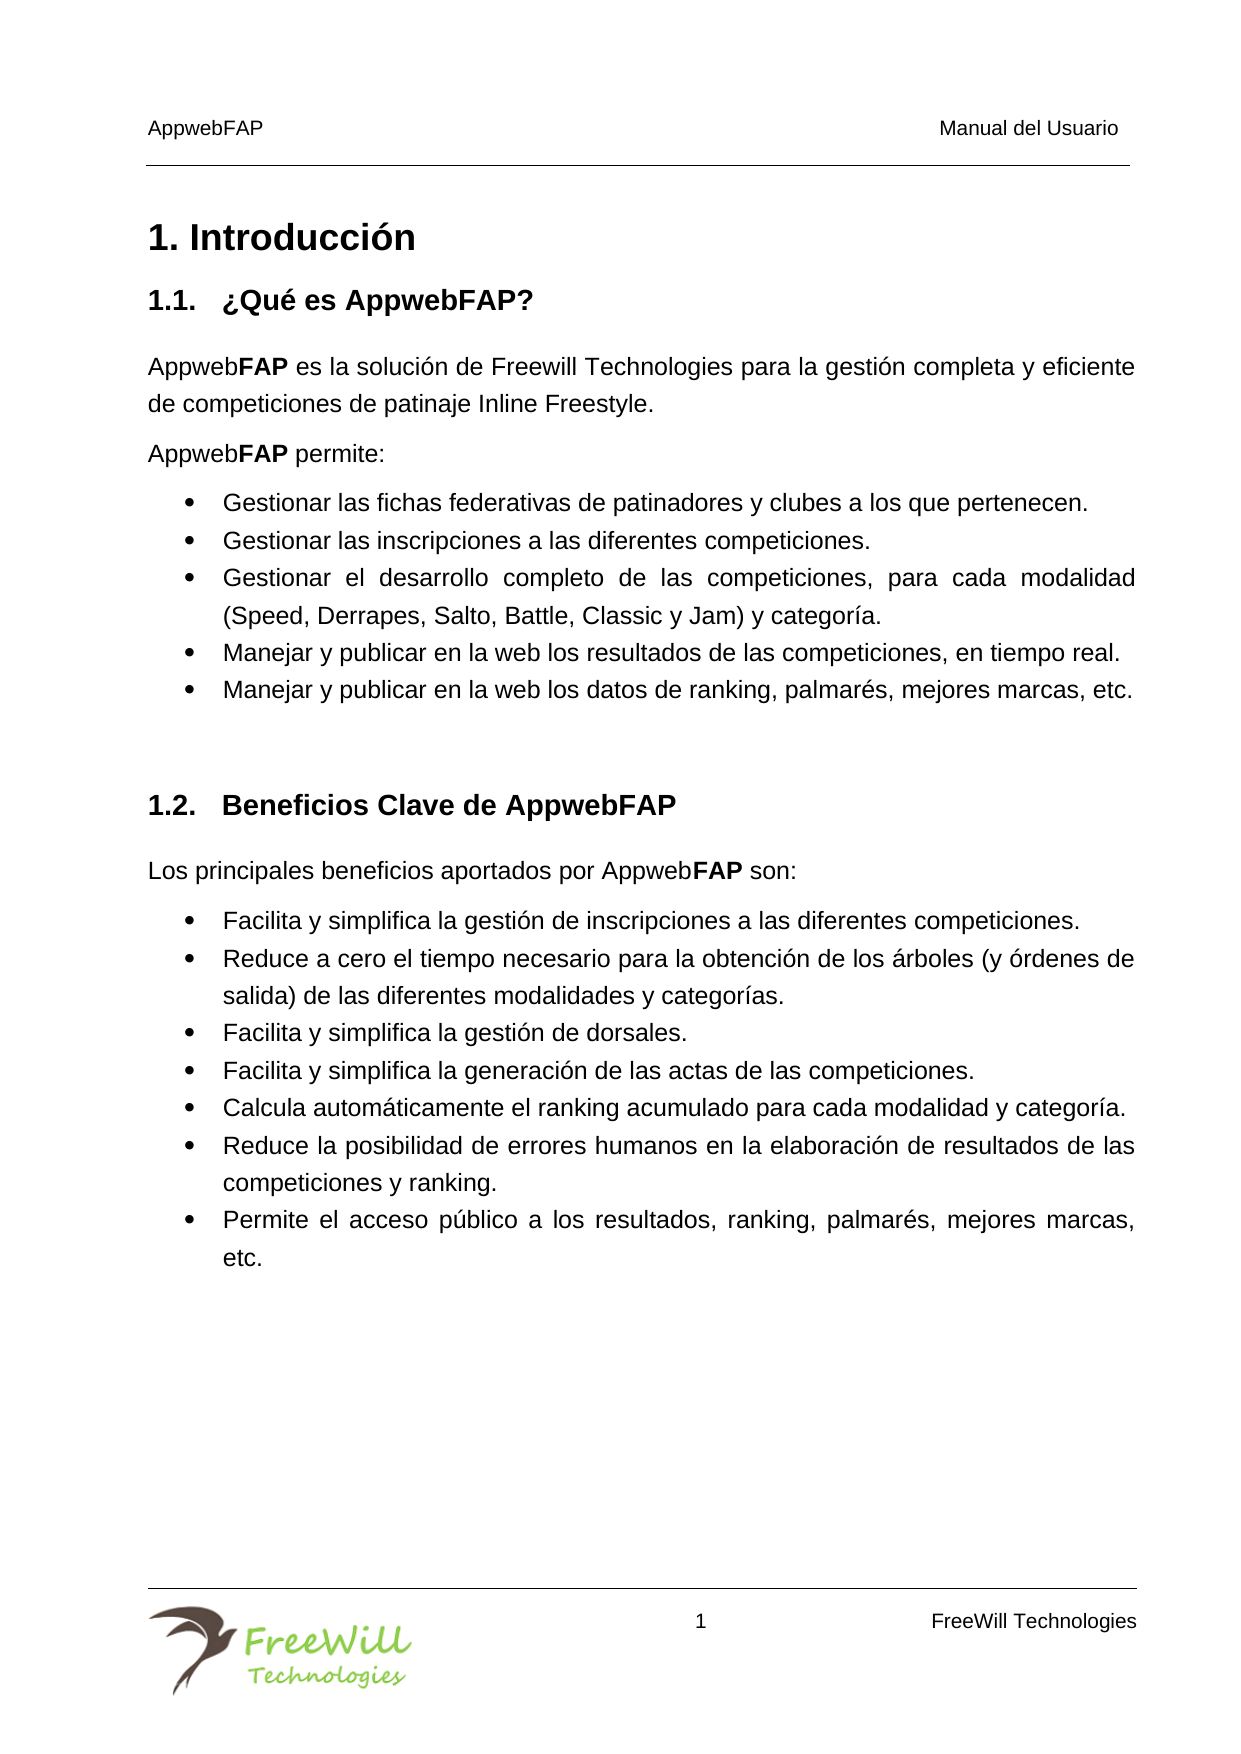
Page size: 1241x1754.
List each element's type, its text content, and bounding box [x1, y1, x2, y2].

list Reduce la posibilidad de errores humanos en la elaboración de resultados de las competiciones y ranking. [185, 1131, 1137, 1197]
list Calcula automáticamente el ranking acumulado para cada modalidad y categoría. [185, 1093, 1137, 1122]
list Manejar y publicar en la web los datos de ranking, palmarés, mejores marcas, etc. [185, 676, 1137, 704]
list Gestionar las inscripciones a las diferentes competiciones. [185, 526, 1137, 555]
list Manejar y publicar en la web los resultados de las competiciones, en tiempo real. [185, 638, 1137, 667]
subtitle 1. Introducción [148, 215, 1137, 258]
list Facilita y simplifica la generación de las actas de las competiciones. [185, 1056, 1137, 1085]
list Reduce a cero el tiempo necesario para la obtención de los árboles (y órdenes de salida) de las diferentes modalidades y categorías. [185, 944, 1137, 1010]
subtitle ¿Qué es AppwebFAP? [148, 283, 1137, 316]
list Gestionar el desarrollo completo de las competiciones, para cada modalidad (Speed, Derrapes, Salto, Battle, Classic y Jam) y categoría. [185, 563, 1137, 629]
list Facilita y simplifica la gestión de dorsales. [185, 1018, 1137, 1047]
picture [146, 1598, 418, 1701]
text AppwebFAP es la solución de Freewill Technologies para la gestión completa y eficiente de competiciones de patinaje Inline Freestyle. [148, 351, 1137, 417]
text Los principales beneficios aportados por AppwebFAP son: [148, 856, 1137, 885]
list Facilita y simplifica la gestión de inscripciones a las diferentes competiciones. [185, 906, 1137, 935]
subtitle Beneficios Clave de AppwebFAP [148, 788, 1137, 821]
text AppwebFAP permite: [148, 438, 1137, 467]
list Gestionar las fichas federativas de patinadores y clubes a los que pertenecen. [185, 488, 1137, 517]
list Permite el acceso público a los resultados, ranking, palmarés, mejores marcas, etc. [185, 1206, 1137, 1272]
